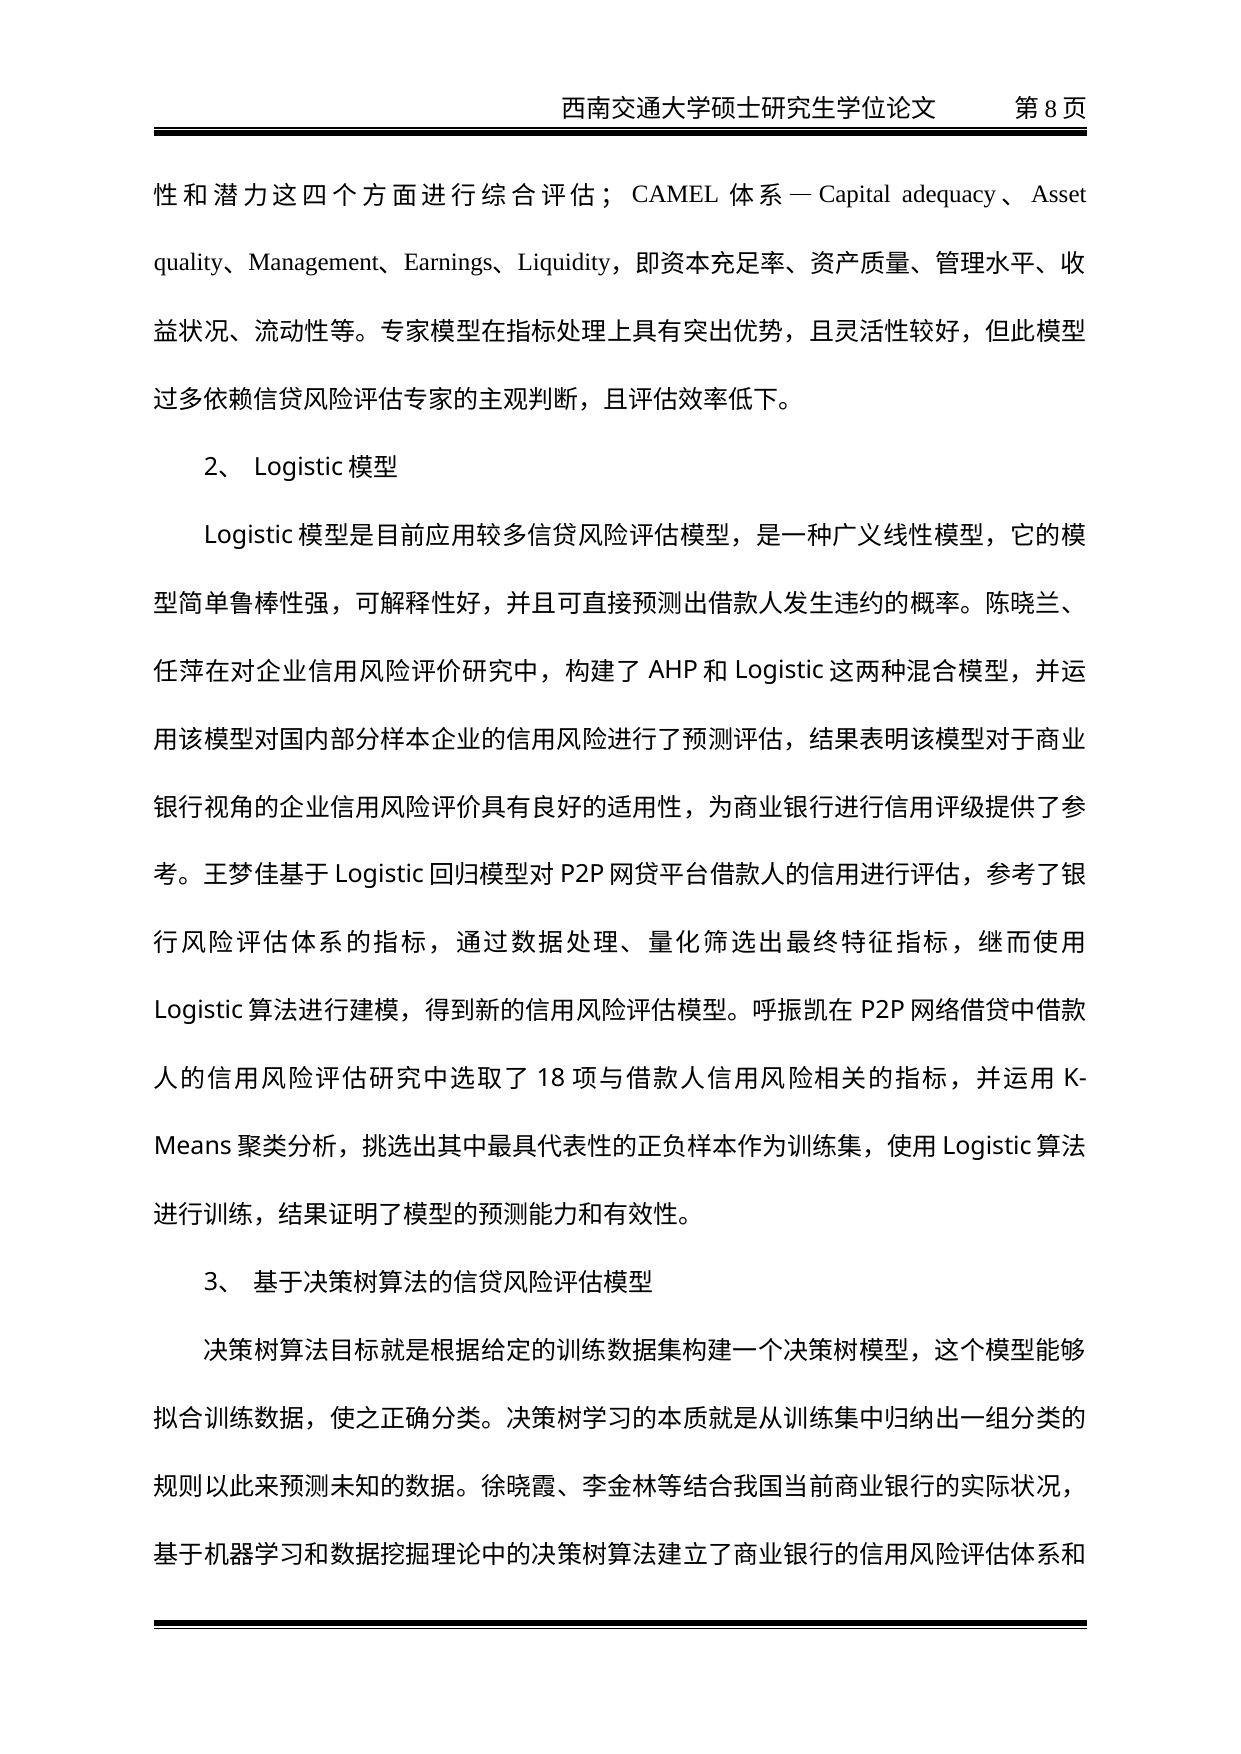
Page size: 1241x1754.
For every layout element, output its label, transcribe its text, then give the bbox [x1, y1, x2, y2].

text Logistic模型是目前应用较多信贷风险评估模型，是一种广义线性模型，它的模型简单鲁棒性强，可解释性好，并且可直接预测出借款人发生违约的概率。陈晓兰、任萍在对企业信用风险评价研究中，构建了AHP和Logistic这两种混合模型，并运用该模型对国内部分样本企业的信用风险进行了预测评估，结果表明该模型对于商业银行视角的企业信用风险评价具有良好的适用性，为商业银行进行信用评级提供了参考。王梦佳基于Logistic回归模型对P2P网贷平台借款人的信用进行评估，参考了银行风险评估体系的指标，通过数据处理、量化筛选出最终特征指标，继而使用Logistic算法进行建模，得到新的信用风险评估模型。呼振凯在P2P网络借贷中借款人的信用风险评估研究中选取了18项与借款人信用风险相关的指标，并运用K-Means聚类分析，挑选出其中最具代表性的正负样本作为训练集，使用Logistic算法进行训练，结果证明了模型的预测能力和有效性。 [153, 499, 1087, 1247]
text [153, 1314, 1087, 1586]
list Logistic模型 [203, 432, 1087, 499]
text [153, 160, 1087, 432]
list 基于决策树算法的信贷风险评估模型 [203, 1247, 1087, 1314]
